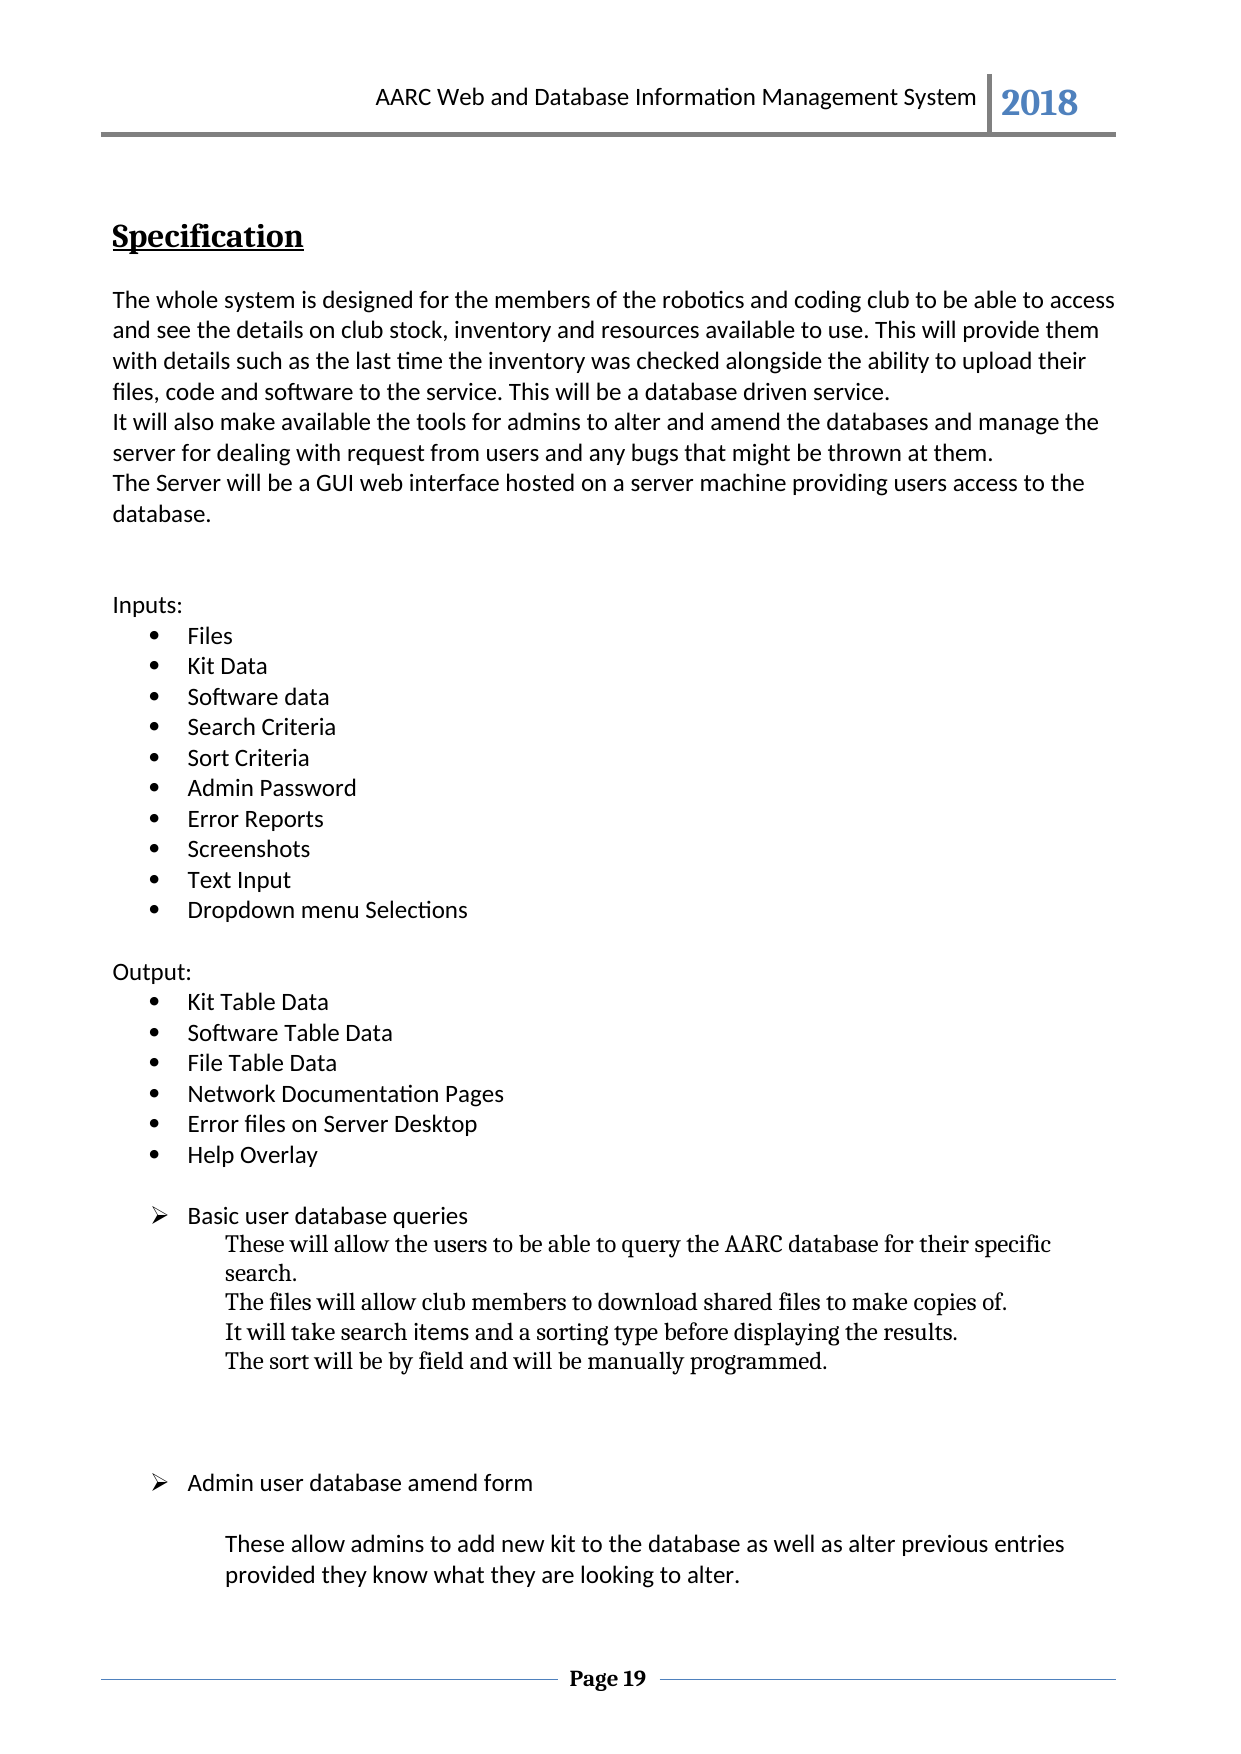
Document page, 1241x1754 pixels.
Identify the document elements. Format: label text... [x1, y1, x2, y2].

list Screenshots [150, 833, 1128, 864]
list Network Documentation Pages [150, 1078, 1128, 1108]
list File Table Data [150, 1047, 1128, 1078]
text Output: [112, 956, 1128, 986]
text The files will allow club members to download shared files to make copies of. [225, 1288, 1128, 1317]
text It will also make available the tools for admins to alter and amend the databases and manage the server for dealing with request from users and any bugs that might be thrown at them. [112, 406, 1128, 467]
text The Server will be a GUI web interface hosted on a server machine providing users access to the database. [112, 467, 1128, 528]
list Files [150, 620, 1128, 650]
text Inputs: [112, 589, 1128, 620]
list Software Table Data [150, 1017, 1128, 1047]
text The sort will be by field and will be manually programmed. [225, 1347, 1128, 1376]
text It will take search items and a sorting type before displaying the results. [225, 1317, 1128, 1347]
list Help Overlay [150, 1139, 1128, 1169]
list Kit Data [150, 650, 1128, 681]
subtitle Specification [112, 217, 1128, 255]
list Basic user database queries [150, 1200, 1128, 1230]
list Admin user database amend form [150, 1467, 1128, 1498]
list Admin Password [150, 772, 1128, 803]
text These allow admins to add new kit to the database as well as alter previous entries provided they know what they are looking to alter. [225, 1528, 1128, 1589]
list Error files on Server Desktop [150, 1108, 1128, 1139]
list Error Reports [150, 803, 1128, 833]
list Kit Table Data [150, 986, 1128, 1017]
list Search Criteria [150, 711, 1128, 742]
text The whole system is designed for the members of the robotics and coding club to be able to access and see the details on club stock, inventory and resources available to use. This will provide them with details such as the last time the inventory was checked alongside the ability to upload their files, code and software to the service. This will be a database driven service. [112, 284, 1128, 406]
list Sort Criteria [150, 742, 1128, 772]
list Software data [150, 681, 1128, 711]
list Text Input [150, 864, 1128, 894]
list Dropdown menu Selections [150, 894, 1128, 925]
text These will allow the users to be able to query the AARC database for their specific search. [225, 1230, 1128, 1288]
